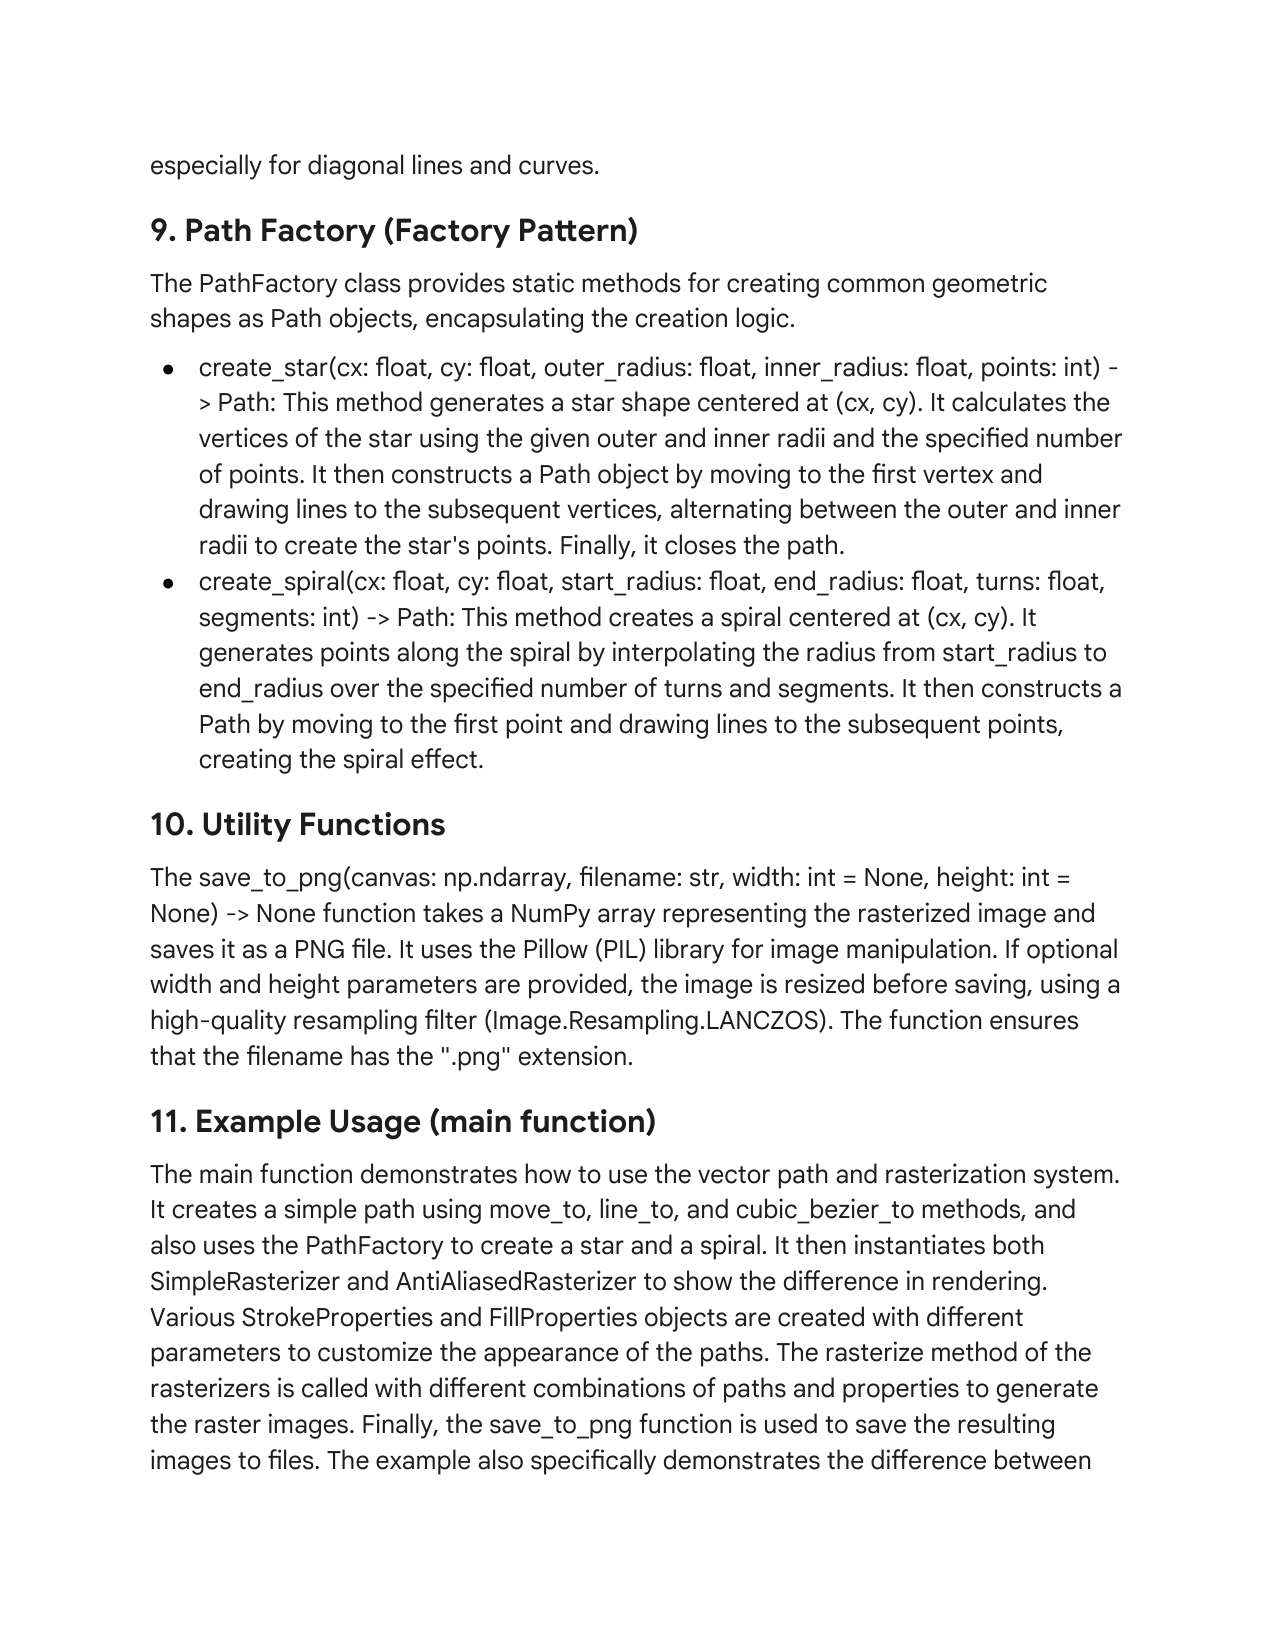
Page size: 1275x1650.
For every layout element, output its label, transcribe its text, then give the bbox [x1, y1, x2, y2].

list create_spiral(cx: float, cy: float, start_radius: float, end_radius: float, turns: float, segments: int) -> Path: This method creates a spiral centered at (cx, cy). It generates points along the spiral by interpolating the radius from start_radius to end_radius over the specified number of turns and segments. It then constructs a Path by moving to the first point and drawing lines to the subsequent points, creating the spiral effect. [161, 566, 1125, 776]
text The save_to_png(canvas: np.ndarray, filename: str, width: int = None, height: int = None) -> None function takes a NumPy array representing the rasterized image and saves it as a PNG file. It uses the Pillow (PIL) library for image manipulation. If optional width and height parameters are provided, the image is resized before saving, using a high-quality resampling filter (Image.Resampling.LANCZOS). The function ensures that the filename has the ".png" extension. [150, 863, 1125, 1073]
subtitle 9. Path Factory (Factory Pattern) [150, 211, 1125, 250]
list create_star(cx: float, cy: float, outer_radius: float, inner_radius: float, points: int) -> Path: This method generates a star shape centered at (cx, cy). It calculates the vertices of the star using the given outer and inner radii and the specified number of points. It then constructs a Path object by moving to the first vertex and drawing lines to the subsequent vertices, alternating between the outer and inner radii to create the star's points. Finally, it closes the path. [161, 352, 1125, 562]
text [150, 1159, 1125, 1476]
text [150, 150, 1125, 181]
subtitle 10. Utility Functions [150, 806, 1125, 845]
text The PathFactory class provides static methods for creating common geometric shapes as Path objects, encapsulating the creation logic. [150, 268, 1125, 335]
subtitle 11. Example Usage (main function) [150, 1102, 1125, 1141]
